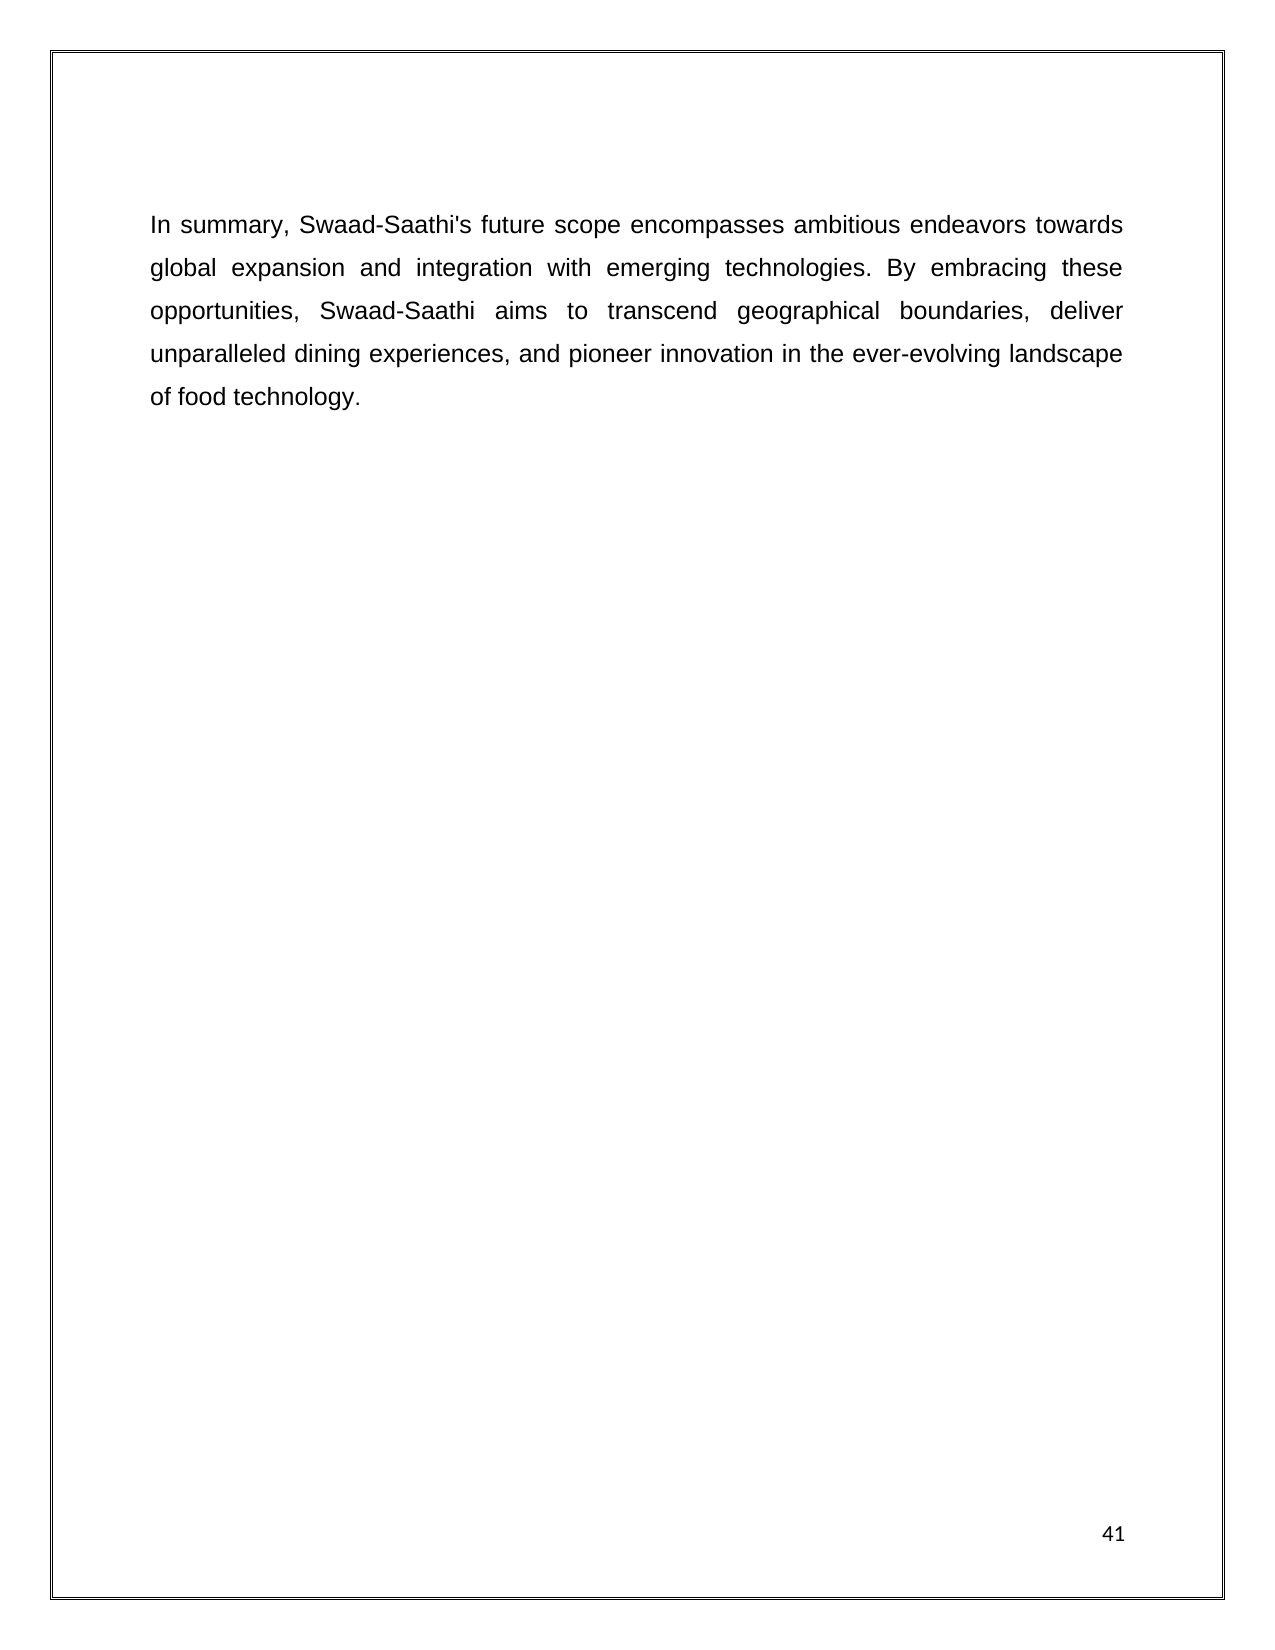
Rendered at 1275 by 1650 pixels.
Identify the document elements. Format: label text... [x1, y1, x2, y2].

text In summary, Swaad-Saathi's future scope encompasses ambitious endeavors towards global expansion and integration with emerging technologies. By embracing these opportunities, Swaad-Saathi aims to transcend geographical boundaries, deliver unparalleled dining experiences, and pioneer innovation in the ever-evolving landscape of food technology. [150, 210, 1125, 411]
